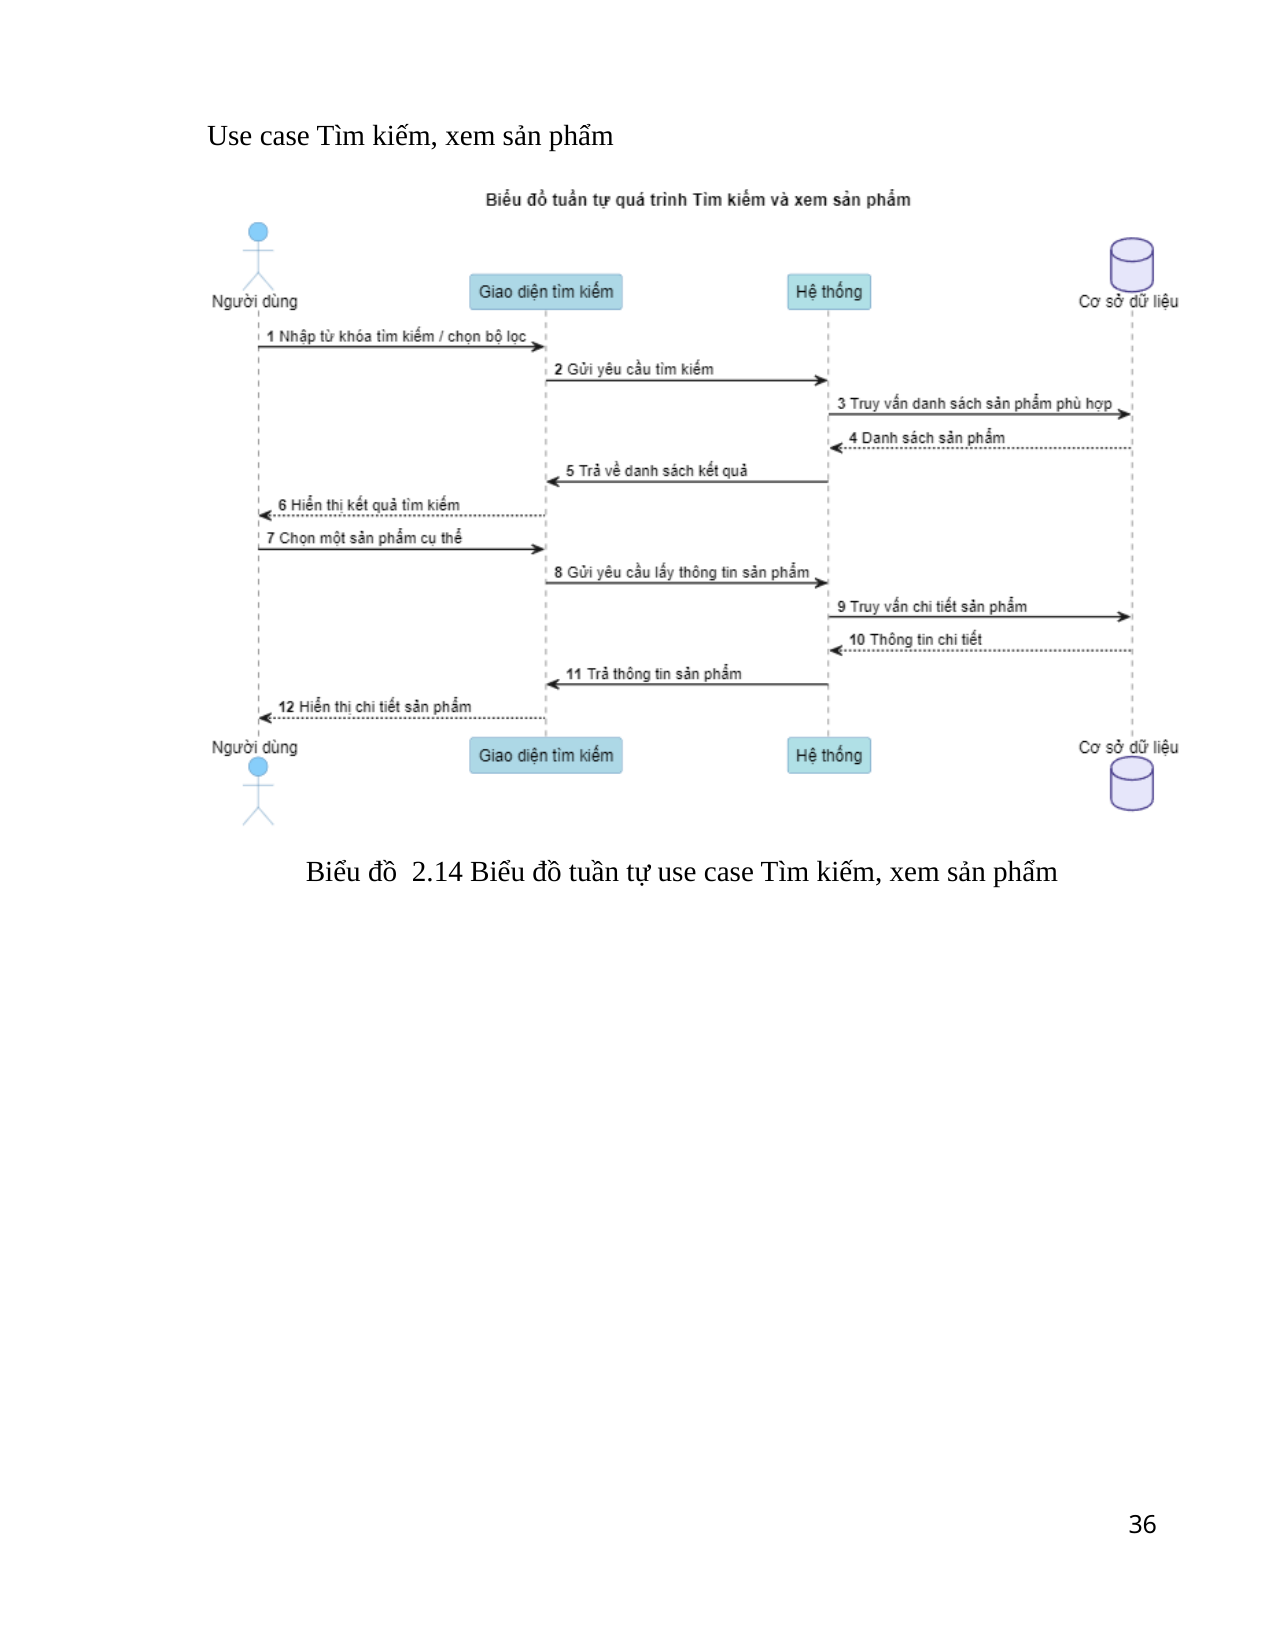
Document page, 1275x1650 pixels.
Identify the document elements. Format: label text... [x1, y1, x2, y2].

text Use case Tìm kiếm, xem sản phẩm [177, 118, 1157, 152]
text Biểu đồ 2.14 Biểu đồ tuần tự use case Tìm kiếm, xem sản phẩm [177, 854, 1157, 888]
picture [206, 173, 1187, 833]
